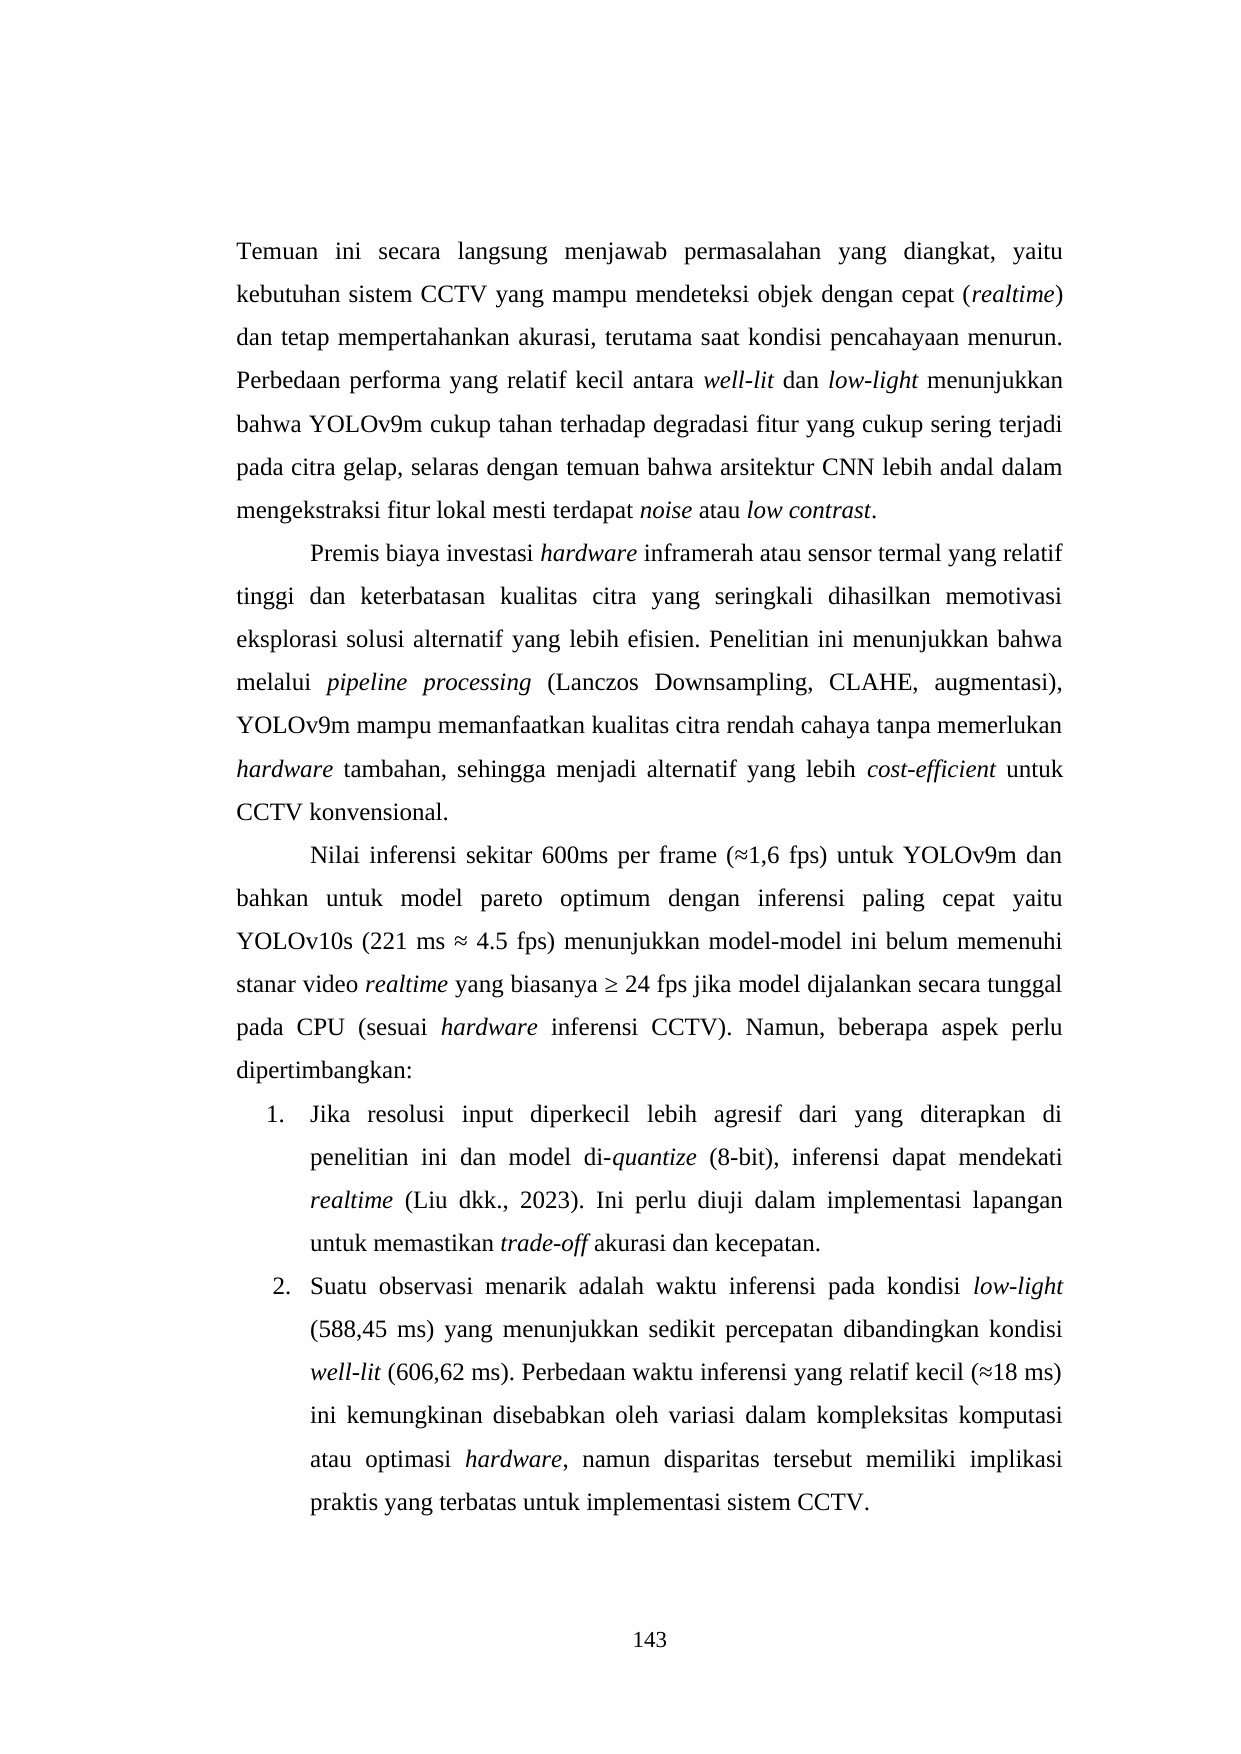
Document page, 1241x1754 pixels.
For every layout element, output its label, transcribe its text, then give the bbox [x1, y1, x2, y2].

list Suatu observasi menarik adalah waktu inferensi pada kondisi low-light (588,45 ms) yang menunjukkan sedikit percepatan dibandingkan kondisi well-lit (606,62 ms). Perbedaan waktu inferensi yang relatif kecil (≈18 ms) ini kemungkinan disebabkan oleh variasi dalam kompleksitas komputasi atau optimasi hardware, namun disparitas tersebut memiliki implikasi praktis yang terbatas untuk implementasi sistem CCTV. [272, 1271, 1063, 1516]
text Premis biaya investasi hardware inframerah atau sensor termal yang relatif tinggi dan keterbatasan kualitas citra yang seringkali dihasilkan memotivasi eksplorasi solusi alternatif yang lebih efisien. Penelitian ini menunjukkan bahwa melalui pipeline processing (Lanczos Downsampling, CLAHE, augmentasi), YOLOv9m mampu memanfaatkan kualitas citra rendah cahaya tanpa memerlukan hardware tambahan, sehingga menjadi alternatif yang lebih cost-efficient untuk CCTV konvensional. [236, 538, 1063, 826]
list Jika resolusi input diperkecil lebih agresif dari yang diterapkan di penelitian ini dan model di-quantize (8-bit), inferensi dapat mendekati realtime (Liu dkk., 2023). Ini perlu diuji dalam implementasi lapangan untuk memastikan trade-off akurasi dan kecepatan. [266, 1099, 1063, 1257]
text Nilai inferensi sekitar 600ms per frame (≈1,6 fps) untuk YOLOv9m dan bahkan untuk model pareto optimum dengan inferensi paling cepat yaitu YOLOv10s (221 ms ≈ 4.5 fps) menunjukkan model-model ini belum memenuhi stanar video realtime yang biasanya ≥ 24 fps jika model dijalankan secara tunggal pada CPU (sesuai hardware inferensi CCTV). Namun, beberapa aspek perlu dipertimbangkan: [236, 840, 1063, 1084]
text Temuan ini secara langsung menjawab permasalahan yang diangkat, yaitu kebutuhan sistem CCTV yang mampu mendeteksi objek dengan cepat (realtime) dan tetap mempertahankan akurasi, terutama saat kondisi pencahayaan menurun. Perbedaan performa yang relatif kecil antara well-lit dan low-light menunjukkan bahwa YOLOv9m cukup tahan terhadap degradasi fitur yang cukup sering terjadi pada citra gelap, selaras dengan temuan bahwa arsitektur CNN lebih andal dalam mengekstraksi fitur lokal mesti terdapat noise atau low contrast. [236, 236, 1063, 524]
